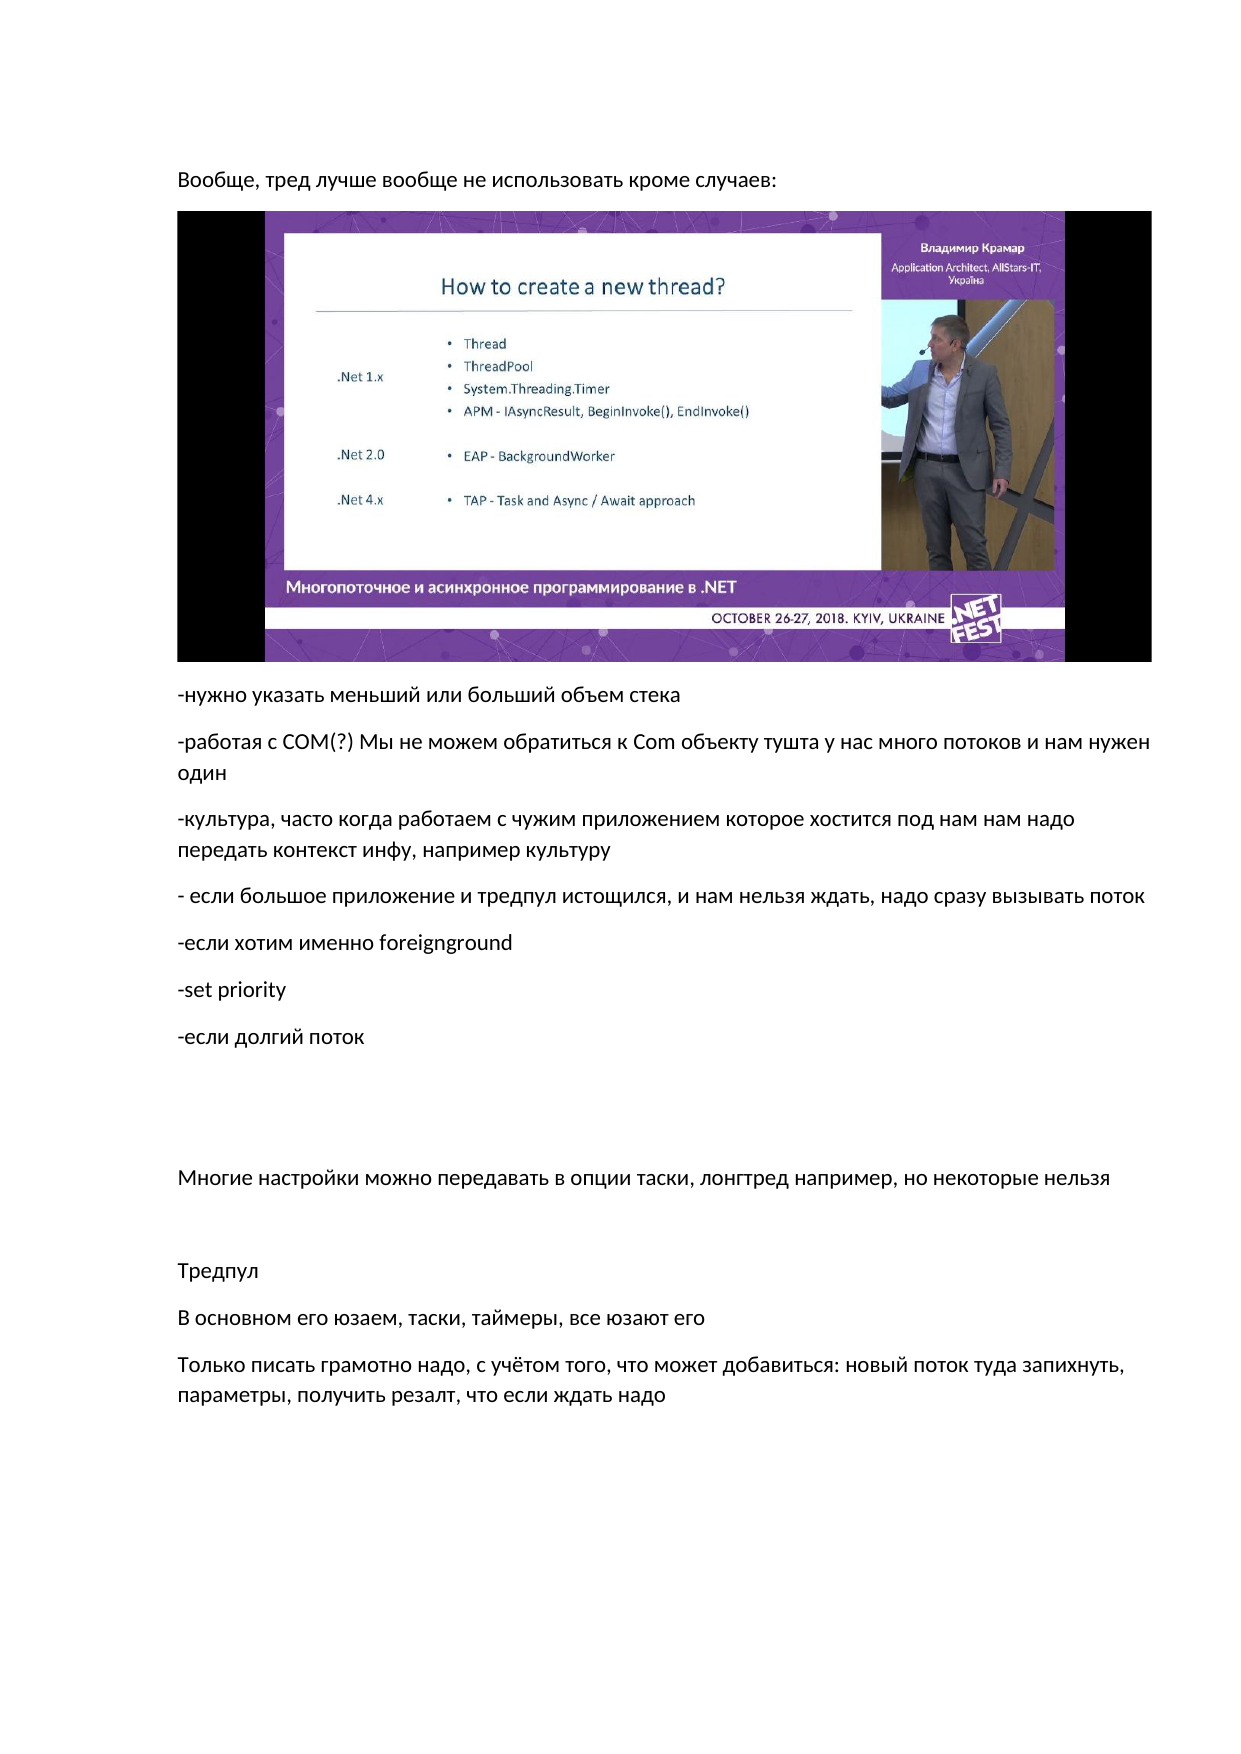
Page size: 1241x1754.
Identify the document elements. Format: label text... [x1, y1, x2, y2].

text -если хотим именно foreignground [177, 928, 1152, 957]
text Тредпул [177, 1257, 1152, 1285]
picture [177, 211, 1152, 662]
text -если долгий поток [177, 1022, 1152, 1050]
text В основном его юзаем, таски, таймеры, все юзают его [177, 1303, 1152, 1332]
text Многие настройки можно передавать в опции таски, лонгтред например, но некоторые нельзя [177, 1163, 1152, 1191]
text -нужно указать меньший или больший объем стека [177, 681, 1152, 709]
text -set priority [177, 975, 1152, 1003]
text Вообще, тред лучше вообще не использовать кроме случаев: [177, 165, 1152, 193]
text - если большое приложение и тредпул истощился, и нам нельзя ждать, надо сразу вызывать поток [177, 882, 1152, 910]
text -культура, часто когда работаем с чужим приложением которое хостится под нам нам надо передать контекст инфу, например культуру [177, 804, 1152, 863]
text Только писать грамотно надо, с учётом того, что может добавиться: новый поток туда запихнуть, параметры, получить резалт, что если ждать надо [177, 1350, 1152, 1409]
text -работая с COM(?) Мы не можем обратиться к Com объекту тушта у нас много потоков и нам нужен один [177, 727, 1152, 786]
